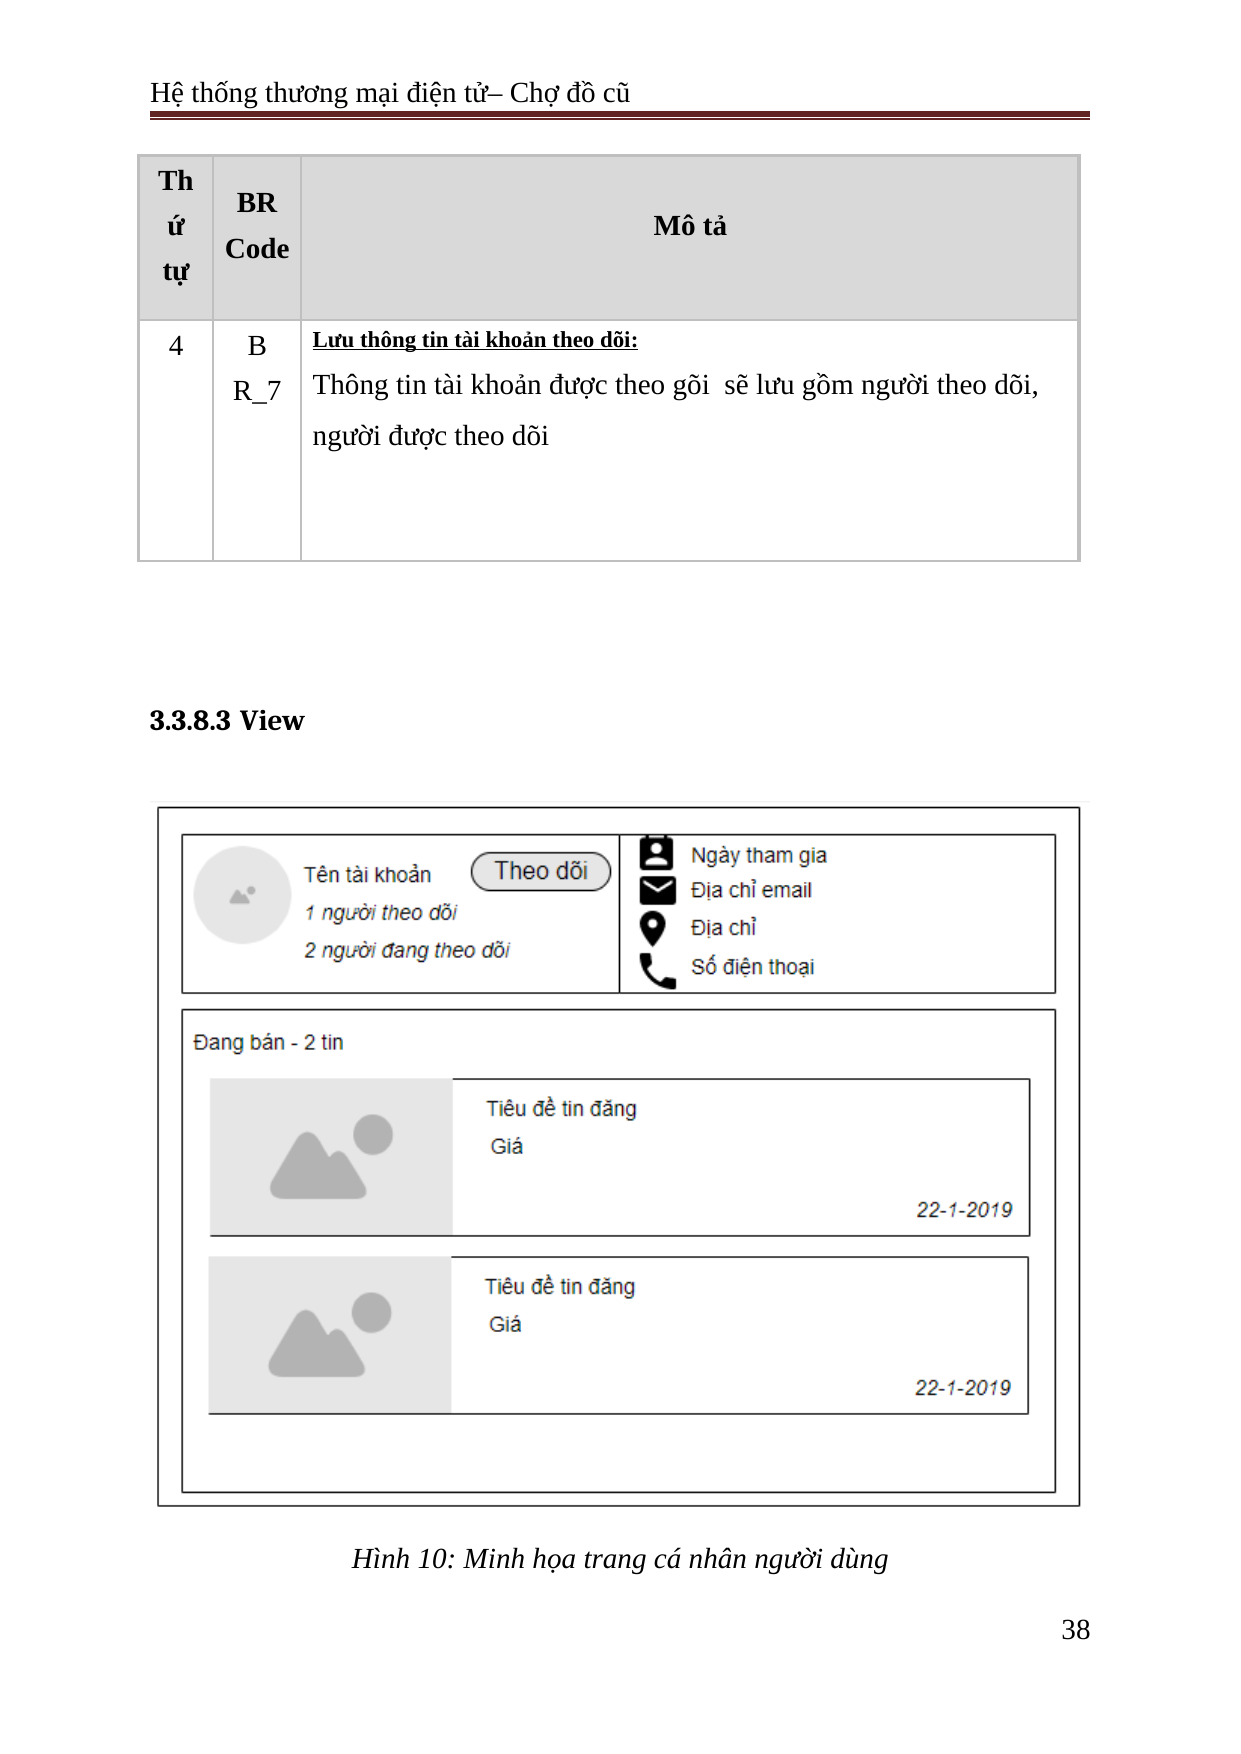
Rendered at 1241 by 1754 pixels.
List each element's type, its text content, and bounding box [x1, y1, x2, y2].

text Hình 10: Minh họa trang cá nhân người dùng [150, 1542, 1090, 1575]
table_header BR Code [214, 157, 300, 319]
table_cell BR_7 [214, 321, 300, 560]
table_header Mô tả [302, 157, 1077, 319]
picture [150, 801, 1091, 1516]
table_cell 4 [140, 321, 212, 560]
table_header Thứ tự [140, 157, 212, 319]
subtitle View [150, 704, 1090, 737]
table_cell Lưu thông tin tài khoản theo dõi: Thông tin tài khoản được theo gõi sẽ lưu gồm người theo dõi, người được theo dõi [302, 321, 1077, 560]
